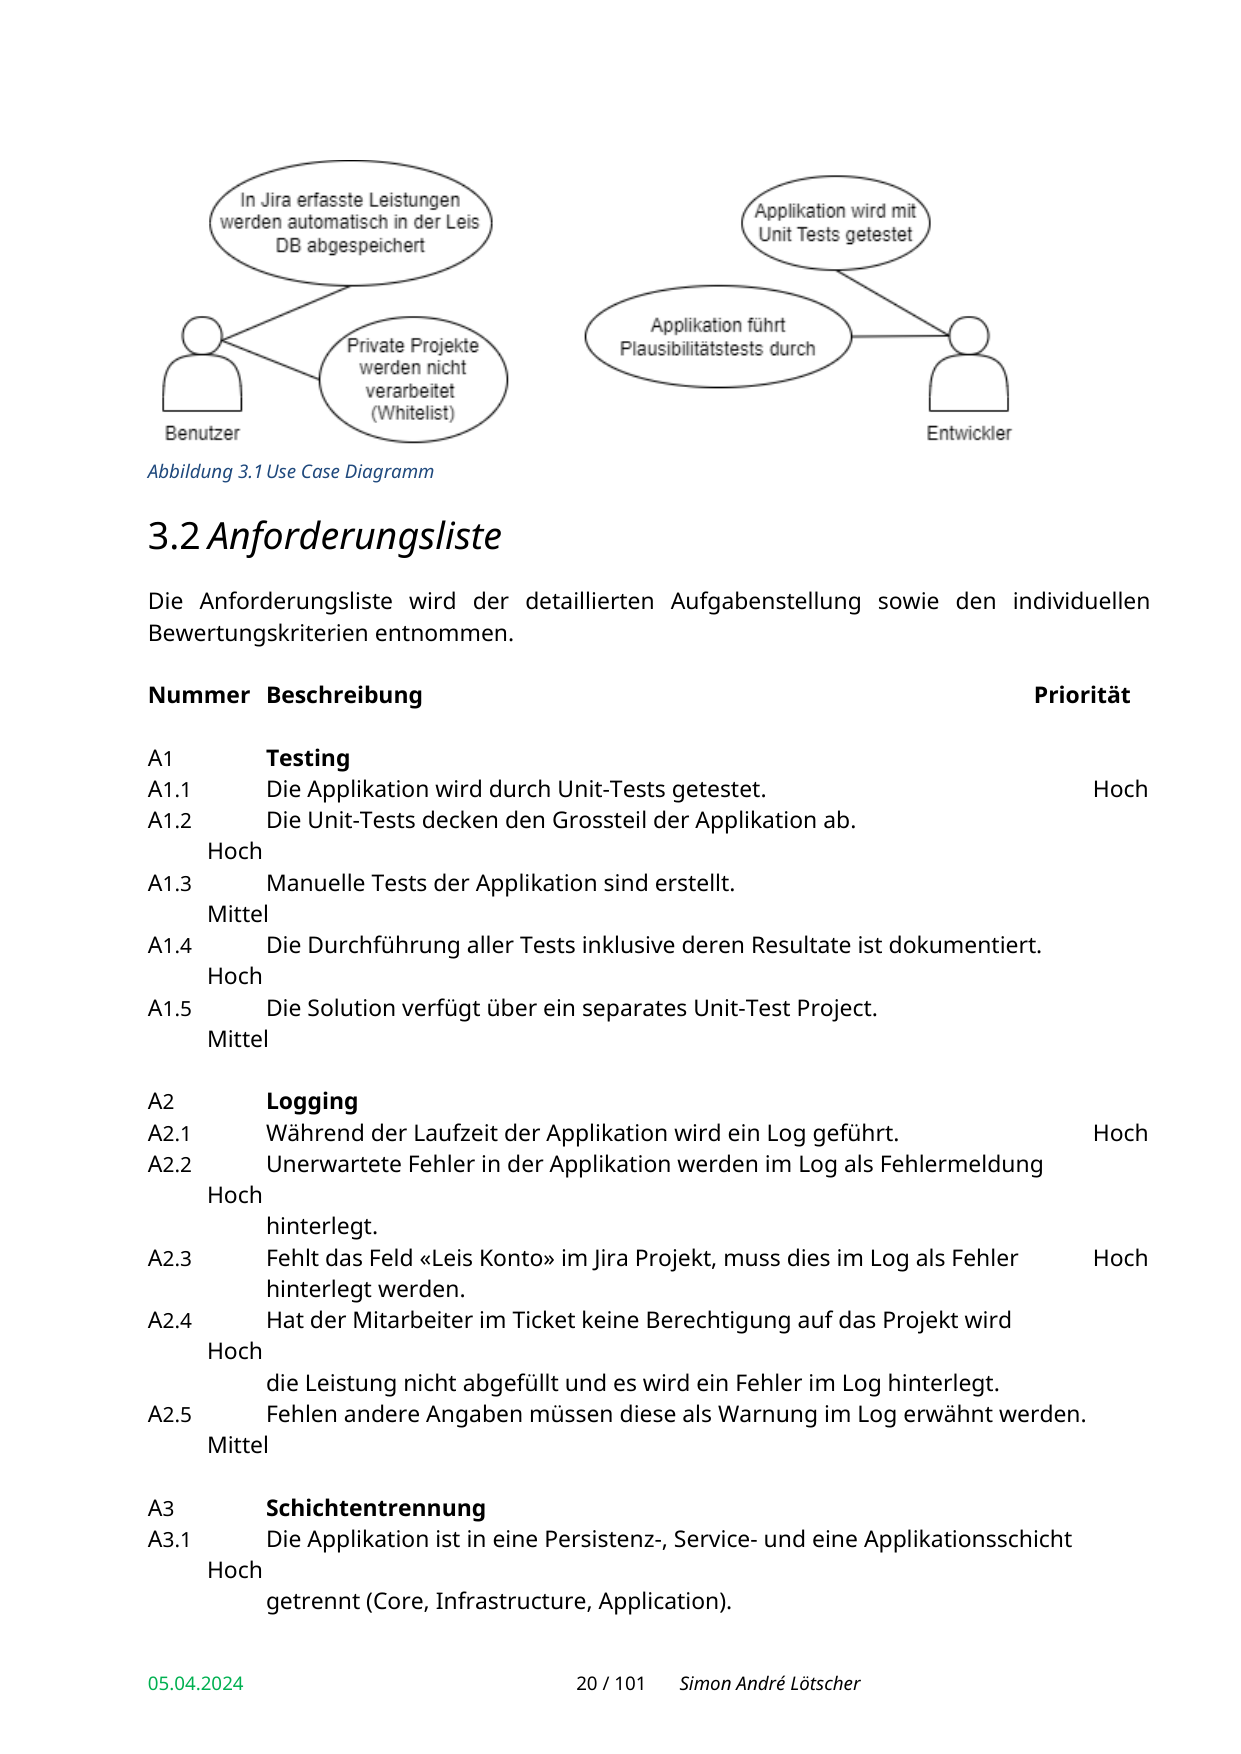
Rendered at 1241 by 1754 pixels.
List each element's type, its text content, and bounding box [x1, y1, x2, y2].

text hinterlegt werden. [148, 1273, 1152, 1304]
text A1.4 Die Durchführung aller Tests inklusive deren Resultate ist dokumentiert. Hoch [148, 929, 1152, 992]
text die Leistung nicht abgefüllt und es wird ein Fehler im Log hinterlegt. [148, 1367, 1152, 1398]
picture [147, 160, 1031, 459]
text A2.4 Hat der Mitarbeiter im Ticket keine Berechtigung auf das Projekt wird Hoch [148, 1304, 1152, 1367]
text Nummer Beschreibung Priorität [148, 679, 1152, 710]
text A3 Schichtentrennung [148, 1492, 1152, 1523]
text A2.3 Fehlt das Feld «Leis Konto» im Jira Projekt, muss dies im Log als Fehler Hoch [148, 1242, 1152, 1273]
text getrennt (Core, Infrastructure, Application). [148, 1585, 1152, 1617]
text A1.3 Manuelle Tests der Applikation sind erstellt. Mittel [148, 867, 1152, 929]
text A3.1 Die Applikation ist in eine Persistenz-, Service- und eine Applikationsschicht Hoch [148, 1523, 1152, 1585]
text Abbildung 3.1 Use Case Diagramm [148, 459, 1152, 484]
text A2.5 Fehlen andere Angaben müssen diese als Warnung im Log erwähnt werden. Mittel [148, 1398, 1152, 1460]
text hinterlegt. [207, 1210, 1152, 1242]
text A2.2 Unerwartete Fehler in der Applikation werden im Log als Fehlermeldung Hoch [148, 1148, 1152, 1210]
text A1.5 Die Solution verfügt über ein separates Unit-Test Project. Mittel [148, 992, 1152, 1054]
text A1.2 Die Unit-Tests decken den Grossteil der Applikation ab. Hoch [148, 804, 1152, 867]
text A2 Logging [148, 1085, 1152, 1117]
text A2.1 Während der Laufzeit der Applikation wird ein Log geführt. Hoch [148, 1117, 1152, 1148]
text A1 Testing [148, 742, 1152, 773]
text A1.1 Die Applikation wird durch Unit-Tests getestet. Hoch [148, 773, 1152, 804]
text Die Anforderungsliste wird der detaillierten Aufgabenstellung sowie den individuellen Bewertungskriterien entnommen. [148, 585, 1152, 648]
text Anforderungsliste [148, 509, 1152, 560]
